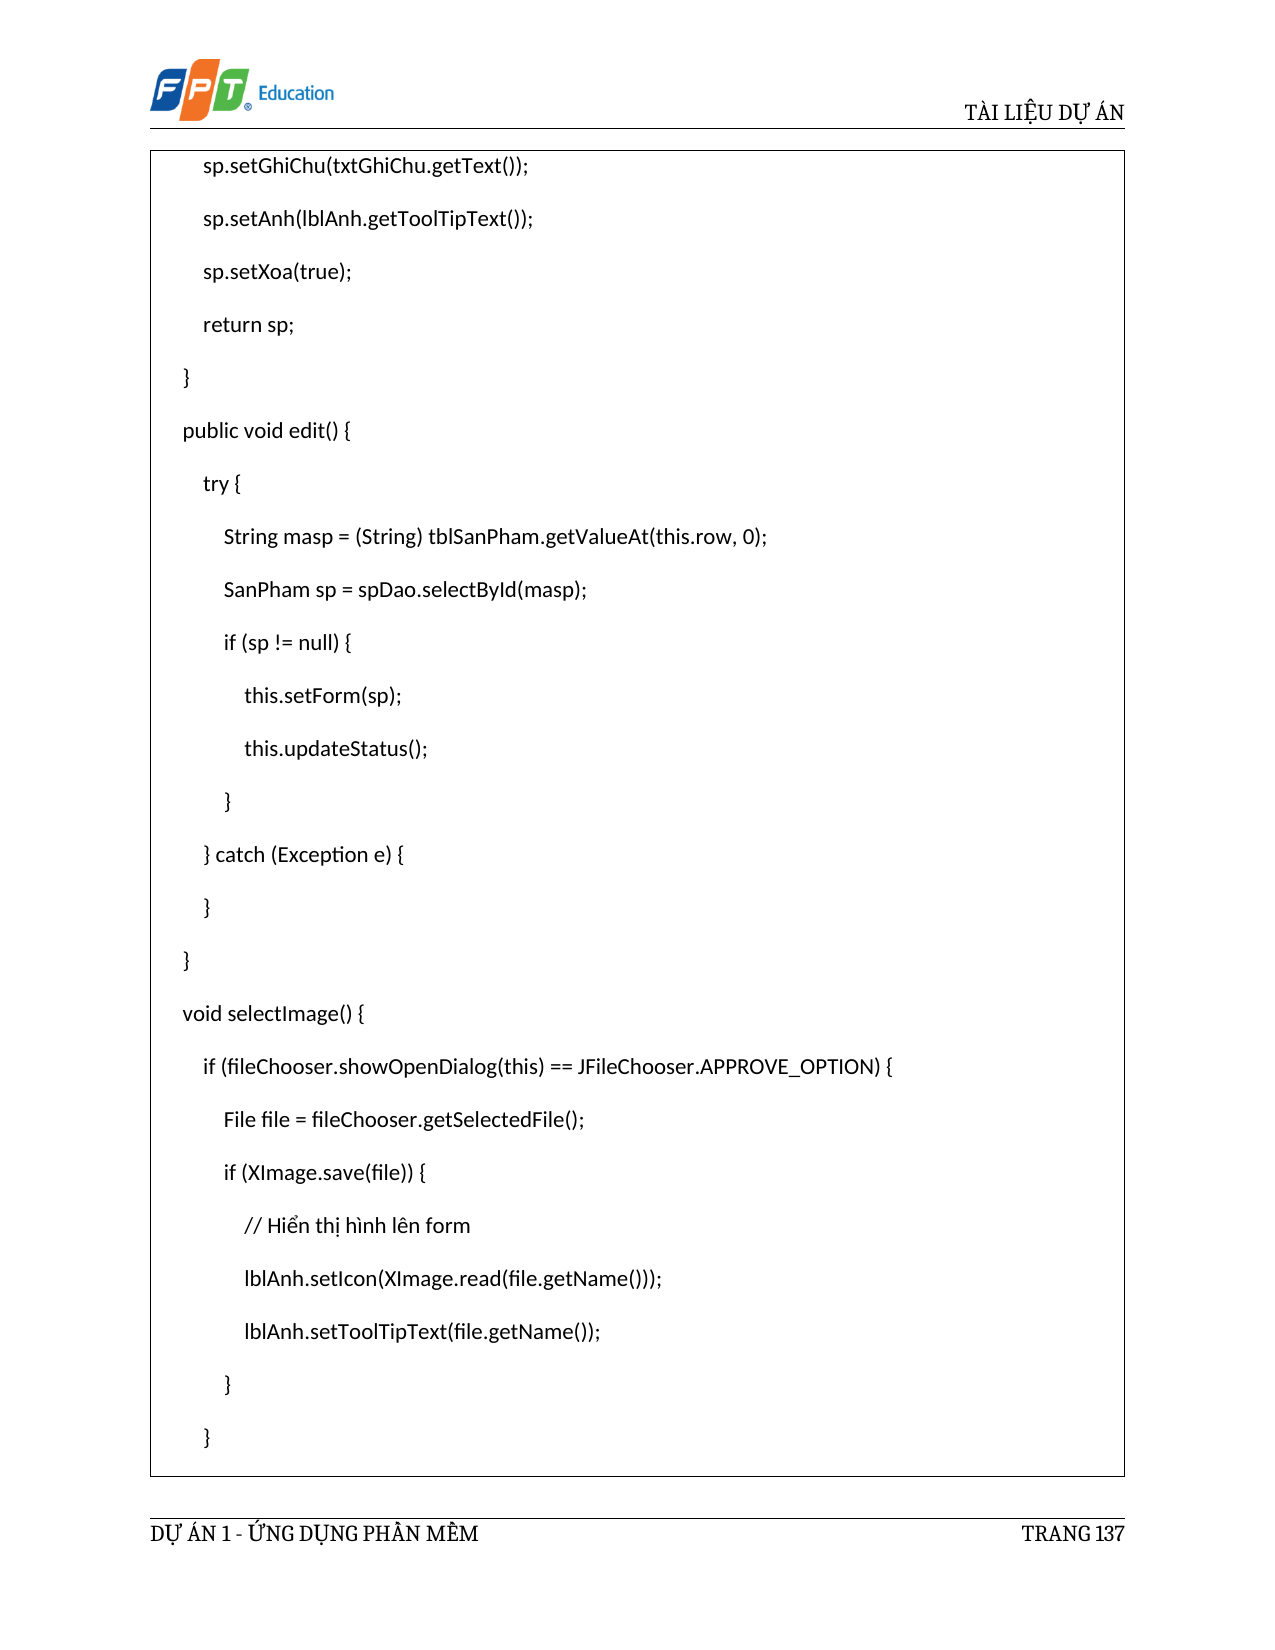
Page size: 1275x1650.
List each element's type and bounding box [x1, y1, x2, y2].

picture [150, 59, 336, 121]
table_header [151, 151, 1124, 1476]
